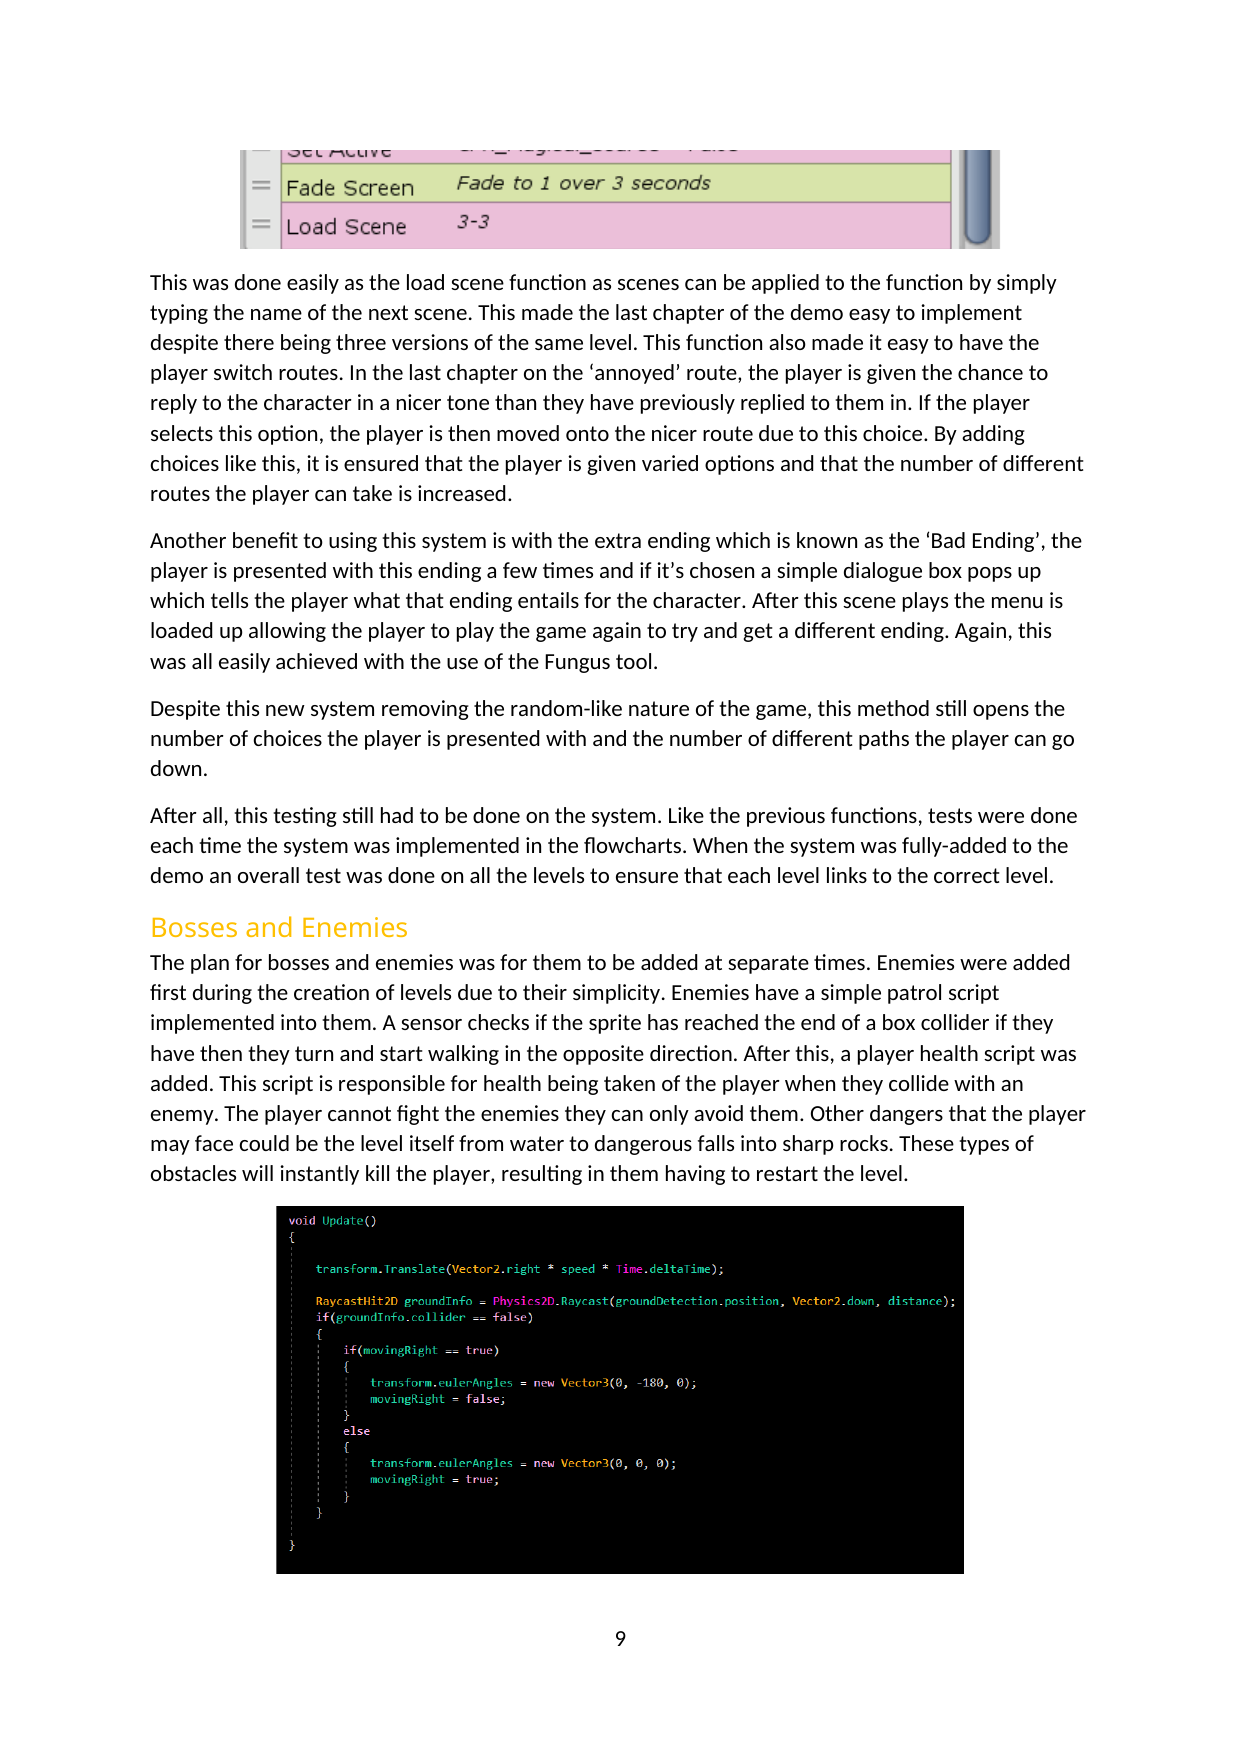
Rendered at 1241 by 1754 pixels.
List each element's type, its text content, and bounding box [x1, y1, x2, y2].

text This was done easily as the load scene function as scenes can be applied to the function by simply typing the name of the next scene. This made the last chapter of the demo easy to implement despite there being three versions of the same level. This function also made it easy to have the player switch routes. In the last chapter on the ‘annoyed’ route, the player is given the chance to reply to the character in a nicer tone than they have previously replied to them in. If the player selects this option, the player is then moved onto the nicer route due to this choice. By adding choices like this, it is ensured that the player is given varied options and that the number of different routes the player can take is increased. [150, 268, 1090, 507]
picture [276, 1206, 964, 1574]
text The plan for bosses and enemies was for them to be added at separate times. Enemies were added first during the creation of levels due to their simplicity. Enemies have a simple patrol script implemented into them. A sensor checks if the sprite has reached the end of a box collider if they have then they turn and start walking in the opposite direction. After this, a player health script was added. This script is responsible for health being taken of the player when they collide with an enemy. The player cannot fight the enemies they can only avoid them. Other dangers that the player may face could be the level itself from water to dangerous falls into sharp rocks. These types of obstacles will instantly kill the player, resulting in them having to restart the level. [150, 948, 1090, 1187]
text Despite this new system removing the random-like nature of the game, this method still opens the number of choices the player is presented with and the number of different paths the player can go down. [150, 694, 1090, 782]
text After all, this testing still had to be done on the system. Like the previous functions, tests were done each time the system was implemented in the flowcharts. When the system was fully-added to the demo an overall test was done on all the levels to ensure that each level links to the correct level. [150, 801, 1090, 889]
text Another benefit to using this system is with the extra ending which is known as the ‘Bad Ending’, the player is presented with this ending a few times and if it’s chosen a simple dialogue box pops up which tells the player what that ending entails for the character. After this scene plays the menu is loaded up allowing the player to play the game again to try and get a different ending. Again, this was all easily achieved with the use of the Fungus tool. [150, 526, 1090, 675]
picture [240, 150, 1001, 249]
subtitle Bosses and Enemies [150, 908, 1090, 945]
